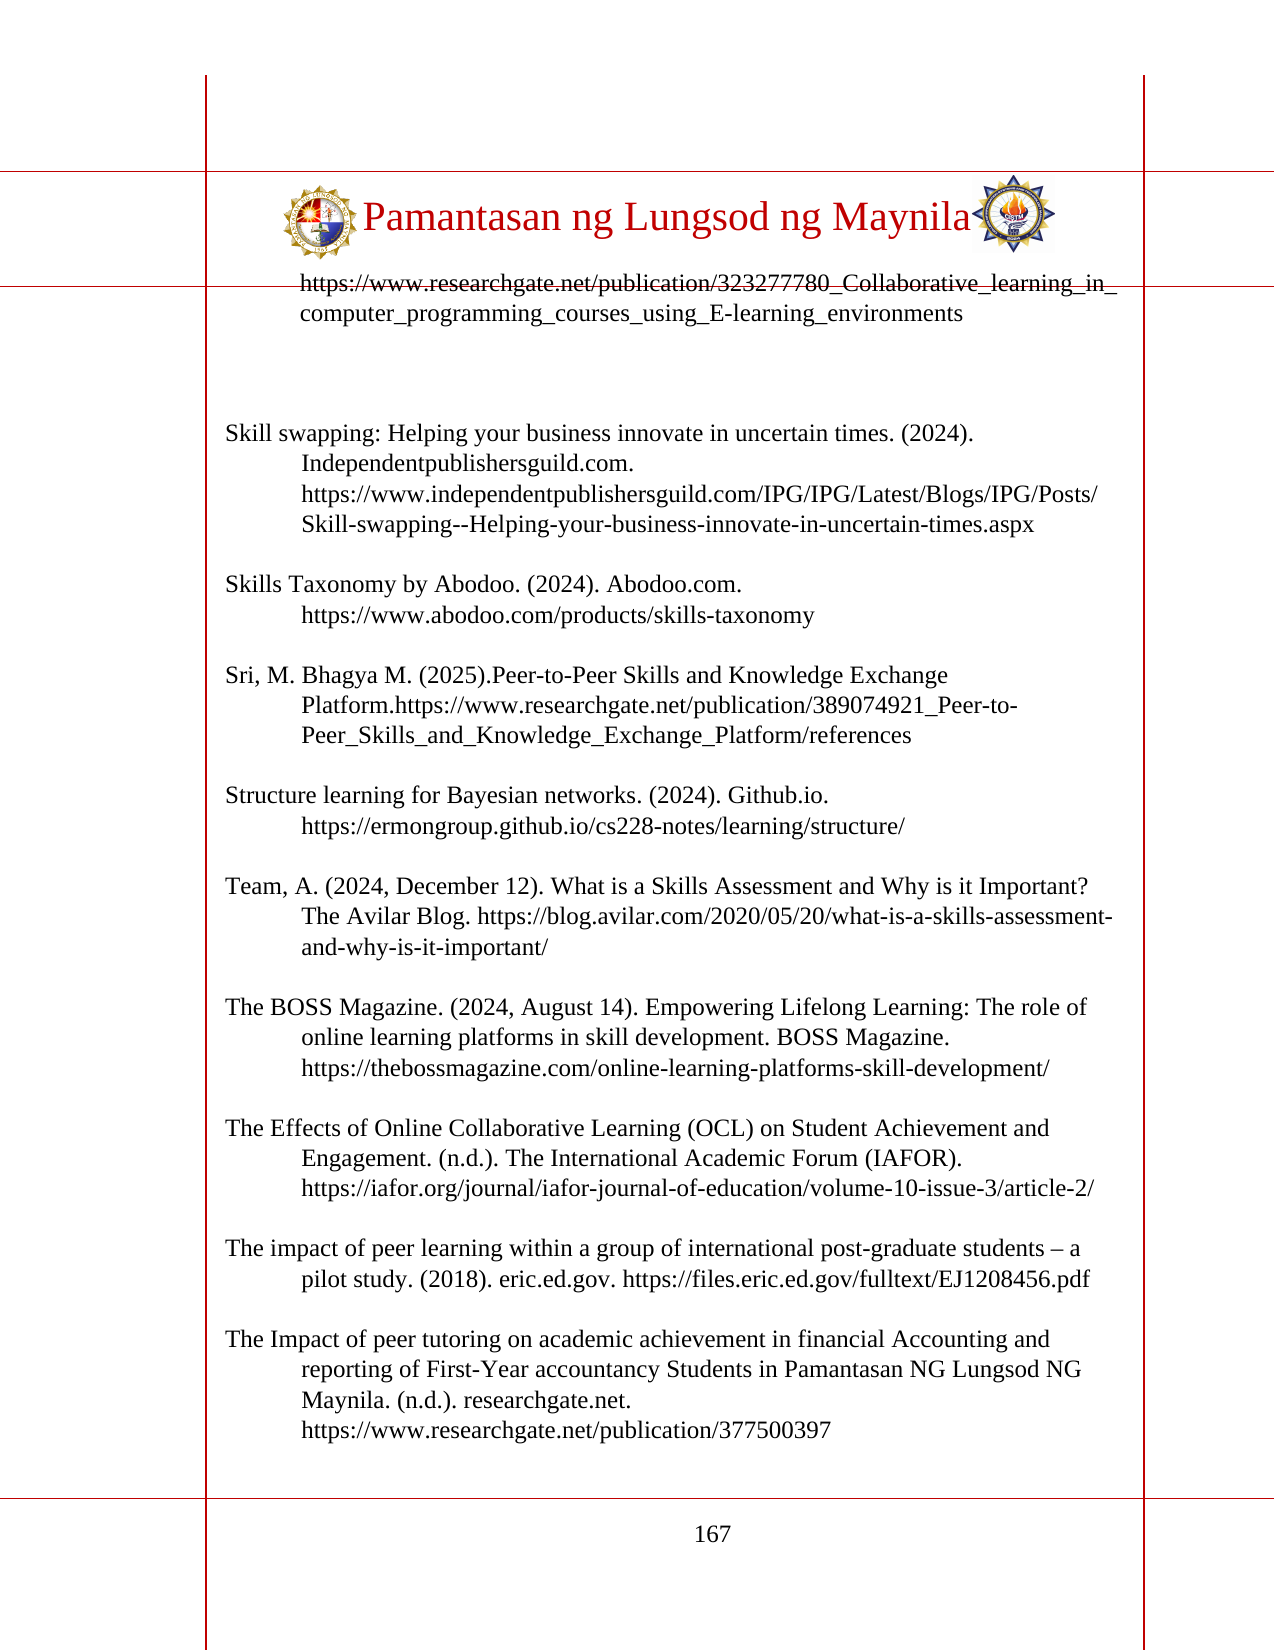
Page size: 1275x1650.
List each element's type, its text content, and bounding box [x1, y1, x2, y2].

text Skills Taxonomy by Abodoo. (2024). Abodoo.com. https://www.abodoo.com/products/skills-taxonomy [223, 569, 1125, 628]
text The impact of peer learning within a group of international post-graduate students – a pilot study. (2018). eric.ed.gov. https://files.eric.ed.gov/fulltext/EJ1208456.pdf [223, 1233, 1125, 1293]
text Sri, M. Bhagya M. (2025).Peer-to-Peer Skills and Knowledge Exchange Platform.https://www.researchgate.net/publication/389074921_Peer-to-Peer_Skills_and_Knowledge_Exchange_Platform/references [223, 660, 1125, 749]
text The BOSS Magazine. (2024, August 14). Empowering Lifelong Learning: The role of online learning platforms in skill development. BOSS Magazine. https://thebossmagazine.com/online-learning-platforms-skill-development/ [223, 992, 1125, 1081]
text Structure learning for Bayesian networks. (2024). Github.io. https://ermongroup.github.io/cs228-notes/learning/structure/ [223, 781, 1125, 840]
text Skill swapping: Helping your business innovate in uncertain times. (2024). Independentpublishersguild.com. https://www.independentpublishersguild.com/IPG/IPG/Latest/Blogs/IPG/Posts/Skill-swapping--Helping-your-business-innovate-in-uncertain-times.aspx [223, 418, 1125, 538]
text The Impact of peer tutoring on academic achievement in financial Accounting and reporting of First-Year accountancy Students in Pamantasan NG Lungsod NG Maynila. (n.d.). researchgate.net. https://www.researchgate.net/publication/377500397 [223, 1324, 1125, 1444]
picture [971, 175, 1055, 253]
picture [281, 183, 359, 262]
text R. K. Kavitha, V. JalajaJayalakshmi, R. Rassika (2018) Collaborative learning in computer programming courses using E-learning environments. https://www.researchgate.net/publication/323277780_Collaborative_learning_in_computer_programming_courses_using_E-learning_environments [223, 268, 1125, 327]
text The Effects of Online Collaborative Learning (OCL) on Student Achievement and Engagement. (n.d.). The International Academic Forum (IAFOR). https://iafor.org/journal/iafor-journal-of-education/volume-10-issue-3/article-2/ [223, 1113, 1125, 1202]
text Team, A. (2024, December 12). What is a Skills Assessment and Why is it Important? The Avilar Blog. https://blog.avilar.com/2020/05/20/what-is-a-skills-assessment-and-why-is-it-important/ [223, 871, 1125, 961]
